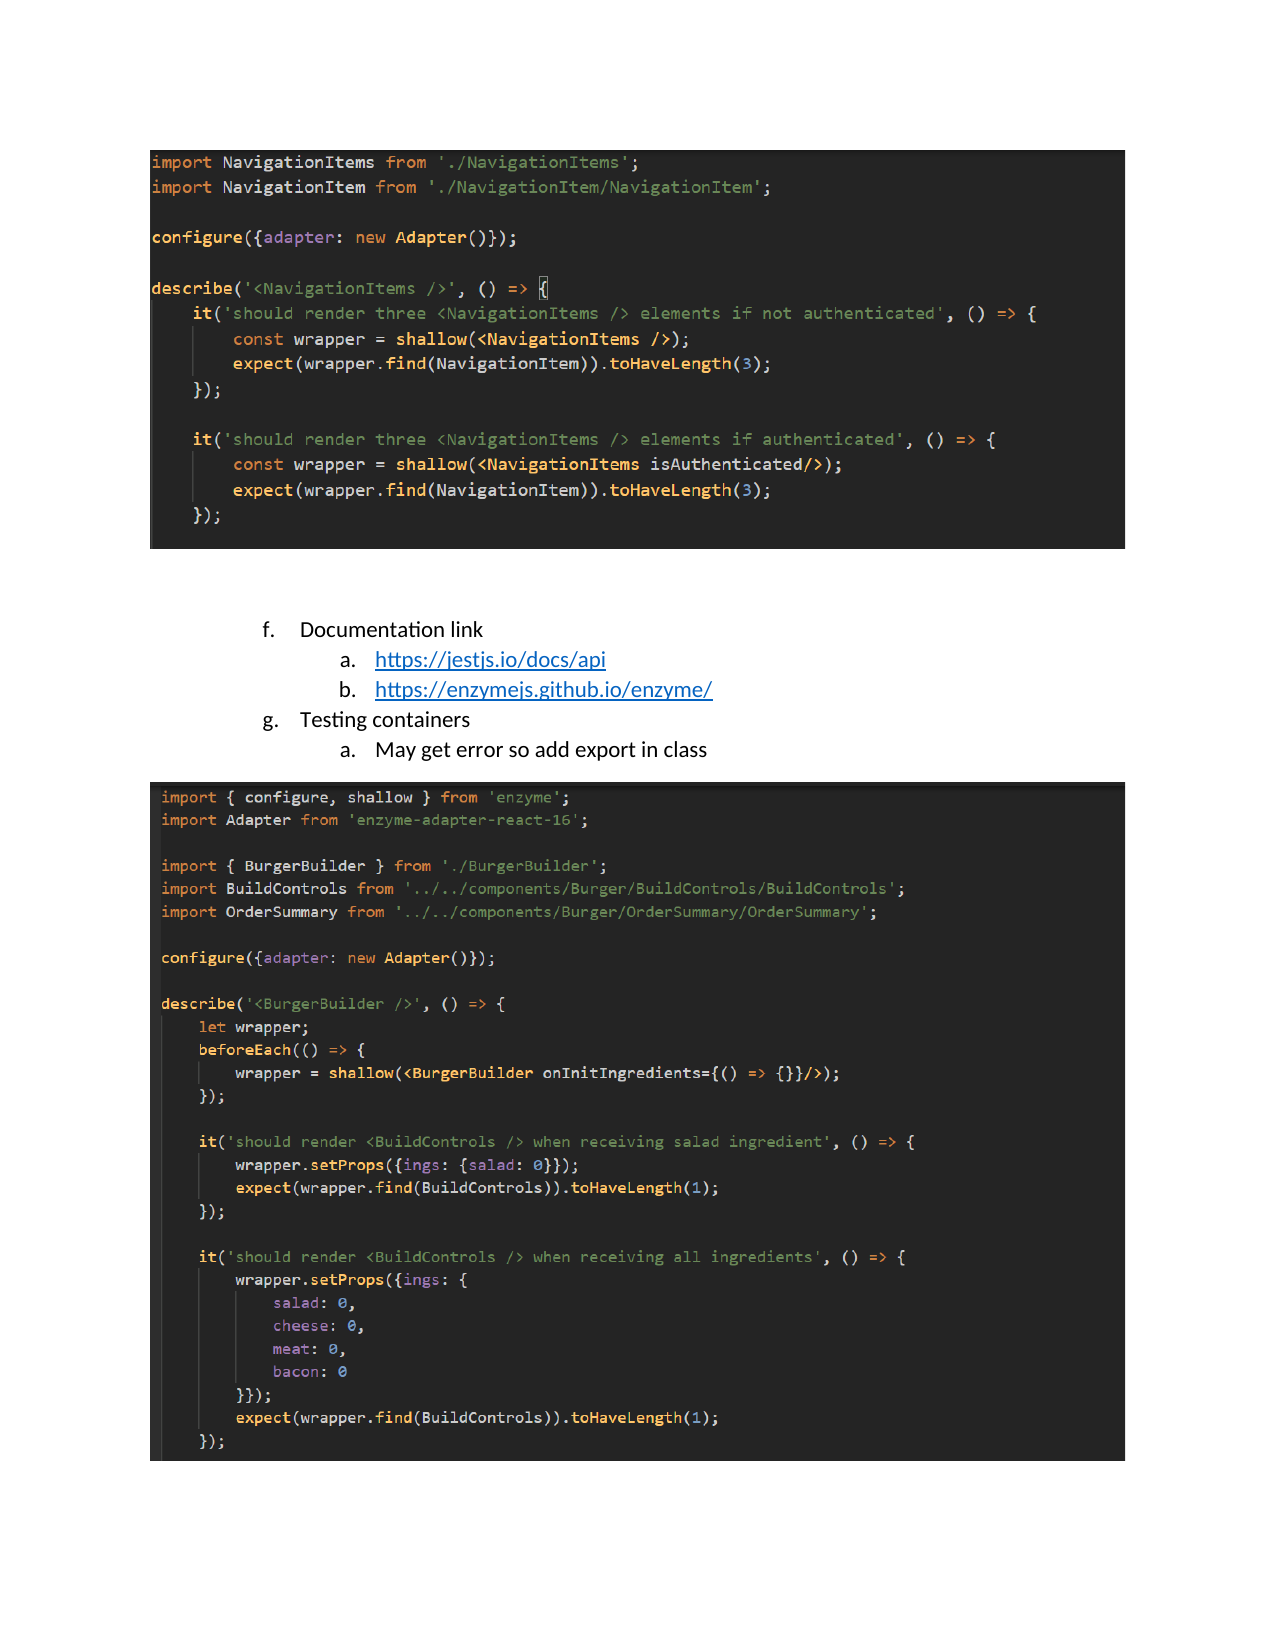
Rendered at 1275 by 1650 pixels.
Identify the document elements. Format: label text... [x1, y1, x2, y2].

list https://jestjs.io/docs/api [356, 645, 1125, 673]
list https://enzymejs.github.io/enzyme/ [356, 675, 1125, 703]
list May get error so add export in class [356, 736, 1125, 763]
picture [150, 150, 1125, 549]
list Documentation link [262, 615, 1125, 643]
list Testing containers [262, 705, 1125, 733]
picture [150, 782, 1125, 1461]
